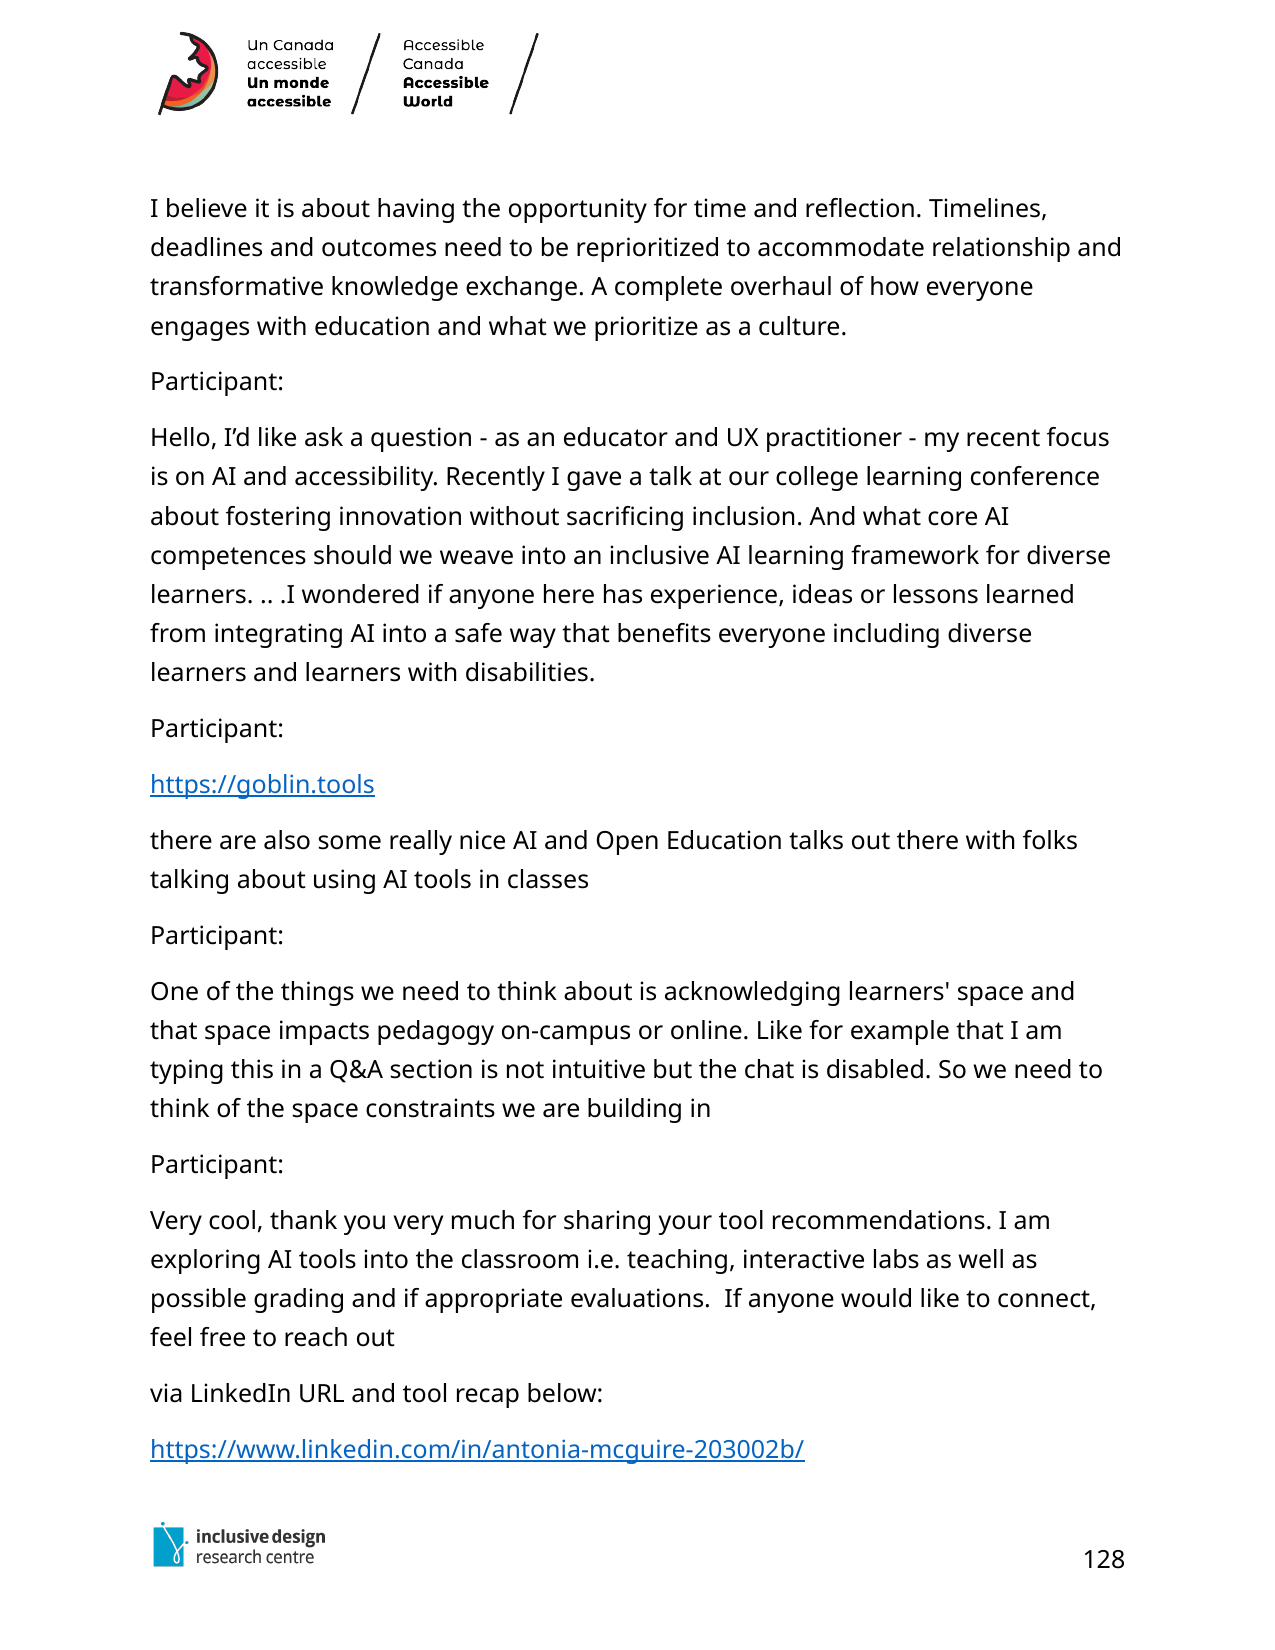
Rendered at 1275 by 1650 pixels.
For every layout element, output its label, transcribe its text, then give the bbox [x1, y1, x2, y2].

text Hello, I’d like ask a question - as an educator and UX practitioner - my recent focus is on AI and accessibility. Recently I gave a talk at our college learning conference about fostering innovation without sacrificing inclusion. And what core AI competences should we weave into an inclusive AI learning framework for diverse learners. .. .I wondered if anyone here has experience, ideas or lessons learned from integrating AI into a safe way that benefits everyone including diverse learners and learners with disabilities. [150, 420, 1125, 689]
text Participant: [150, 364, 1125, 398]
text there are also some really nice AI and Open Education talks out there with folks talking about using AI tools in classes [150, 822, 1125, 896]
picture [150, 24, 546, 123]
text I believe it is about having the opportunity for time and reflection. Timelines, deadlines and outcomes need to be reprioritized to accommodate relationship and transformative knowledge exchange. A complete overhaul of how everyone engages with education and what we prioritize as a culture. [150, 191, 1125, 342]
text https://goblin.tools [150, 767, 1125, 801]
text One of the things we need to think about is acknowledging learners' space and that space impacts pedagogy on-campus or online. Like for example that I am typing this in a Q&A section is not intuitive but the chat is disabled. So we need to think of the space constraints we are building in [150, 973, 1125, 1125]
text Participant: [150, 1147, 1125, 1181]
picture [150, 1520, 340, 1583]
text via LinkedIn URL and tool recap below: [150, 1376, 1125, 1410]
text Participant: [150, 917, 1125, 951]
text https://www.linkedin.com/in/antonia-mcguire-203002b/ [150, 1432, 1125, 1466]
text Very cool, thank you very much for sharing your tool recommendations. I am exploring AI tools into the classroom i.e. teaching, interactive labs as well as possible grading and if appropriate evaluations. If anyone would like to connect, feel free to reach out [150, 1202, 1125, 1354]
text Participant: [150, 711, 1125, 745]
